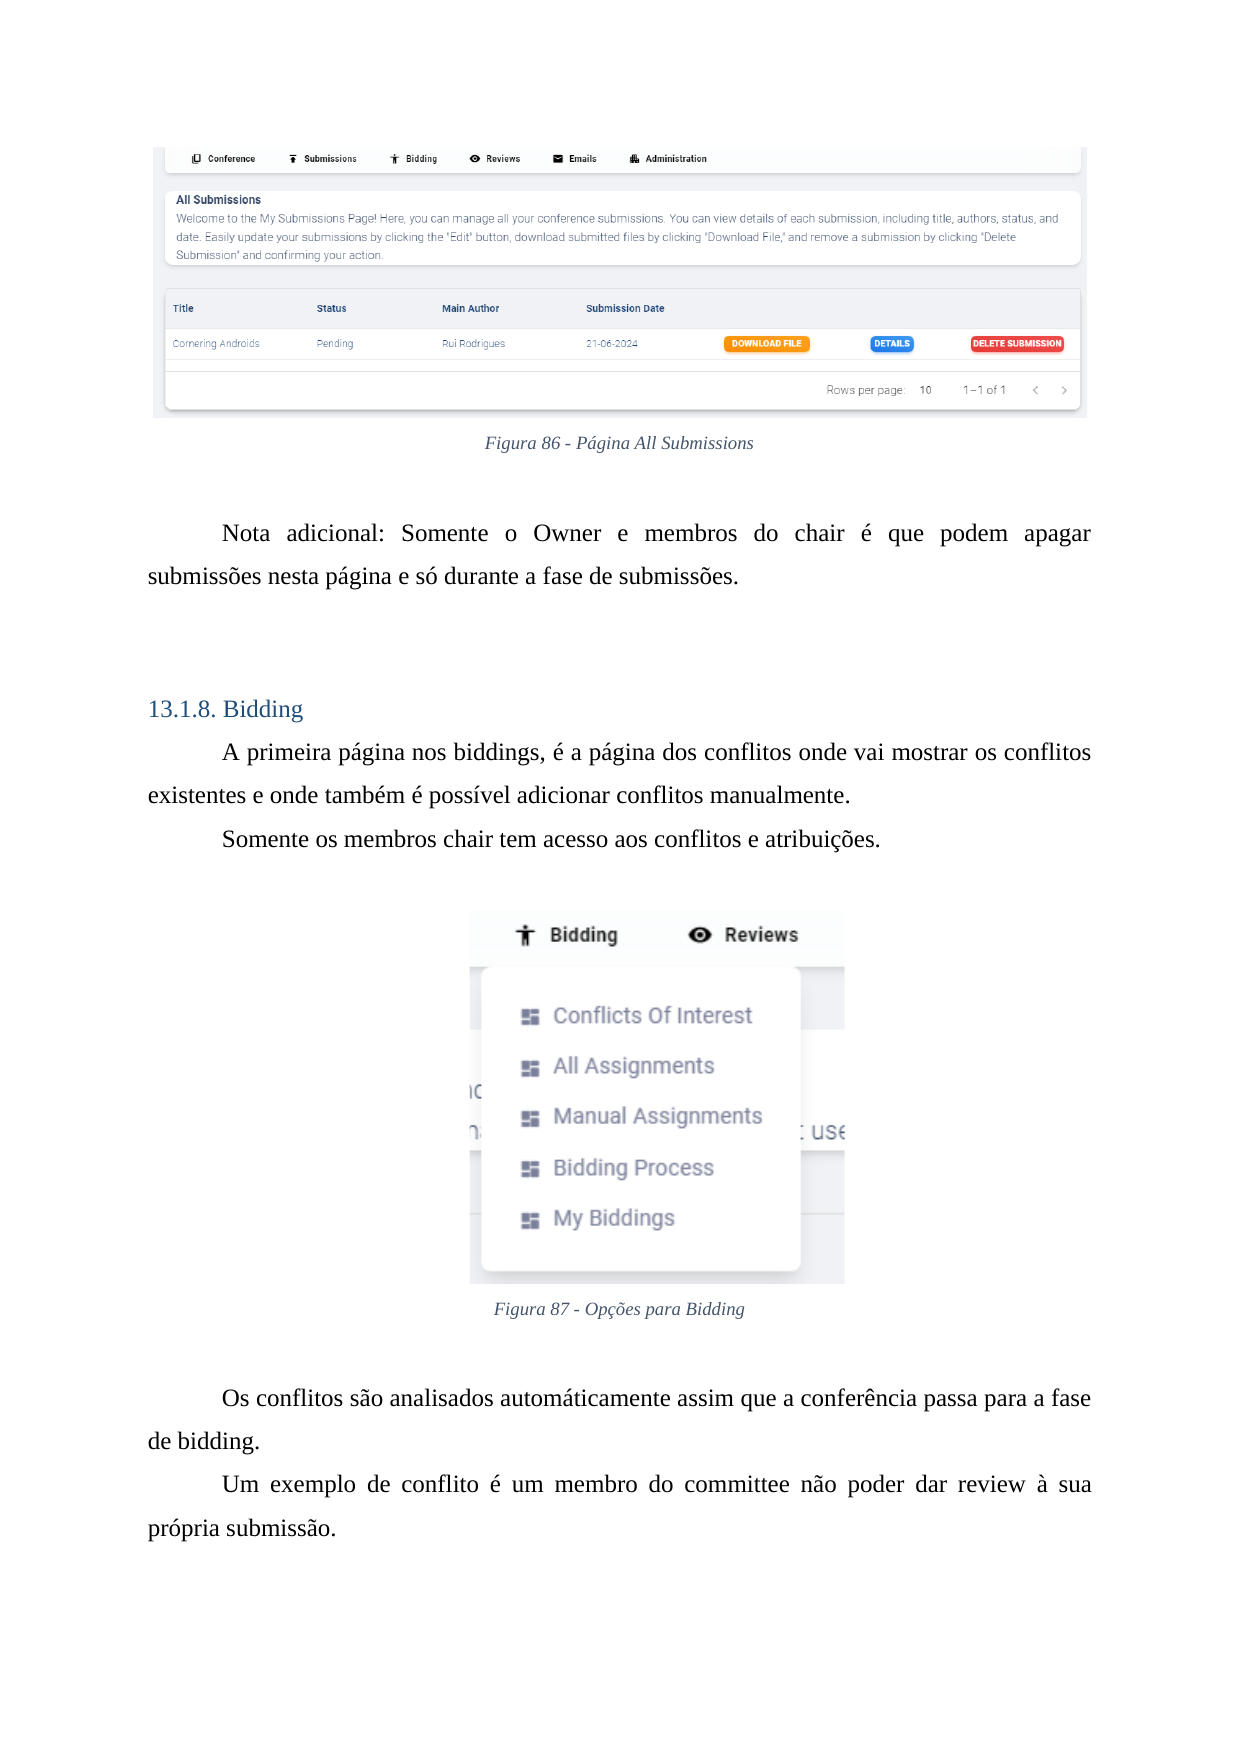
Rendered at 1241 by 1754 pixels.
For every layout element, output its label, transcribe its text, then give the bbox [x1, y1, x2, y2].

text Figura 87 - Opções para Bidding [148, 1298, 1092, 1319]
picture [153, 147, 1088, 418]
text Um exemplo de conflito é um membro do committee não poder dar review à sua própria submissão. [148, 1469, 1092, 1541]
text A primeira página nos biddings, é a página dos conflitos onde vai mostrar os conflitos existentes e onde também é possível adicionar conflitos manualmente. [148, 737, 1092, 809]
text Os conflitos são analisados automáticamente assim que a conferência passa para a fase de bidding. [148, 1383, 1092, 1455]
text Figura 86 - Página All Submissions [148, 432, 1092, 454]
picture [469, 910, 845, 1284]
text Somente os membros chair tem acesso aos conflitos e atribuições. [148, 824, 1092, 852]
subtitle Bidding [148, 694, 1092, 723]
text Nota adicional: Somente o Owner e membros do chair é que podem apagar submissões nesta página e só durante a fase de submissões. [148, 518, 1092, 589]
